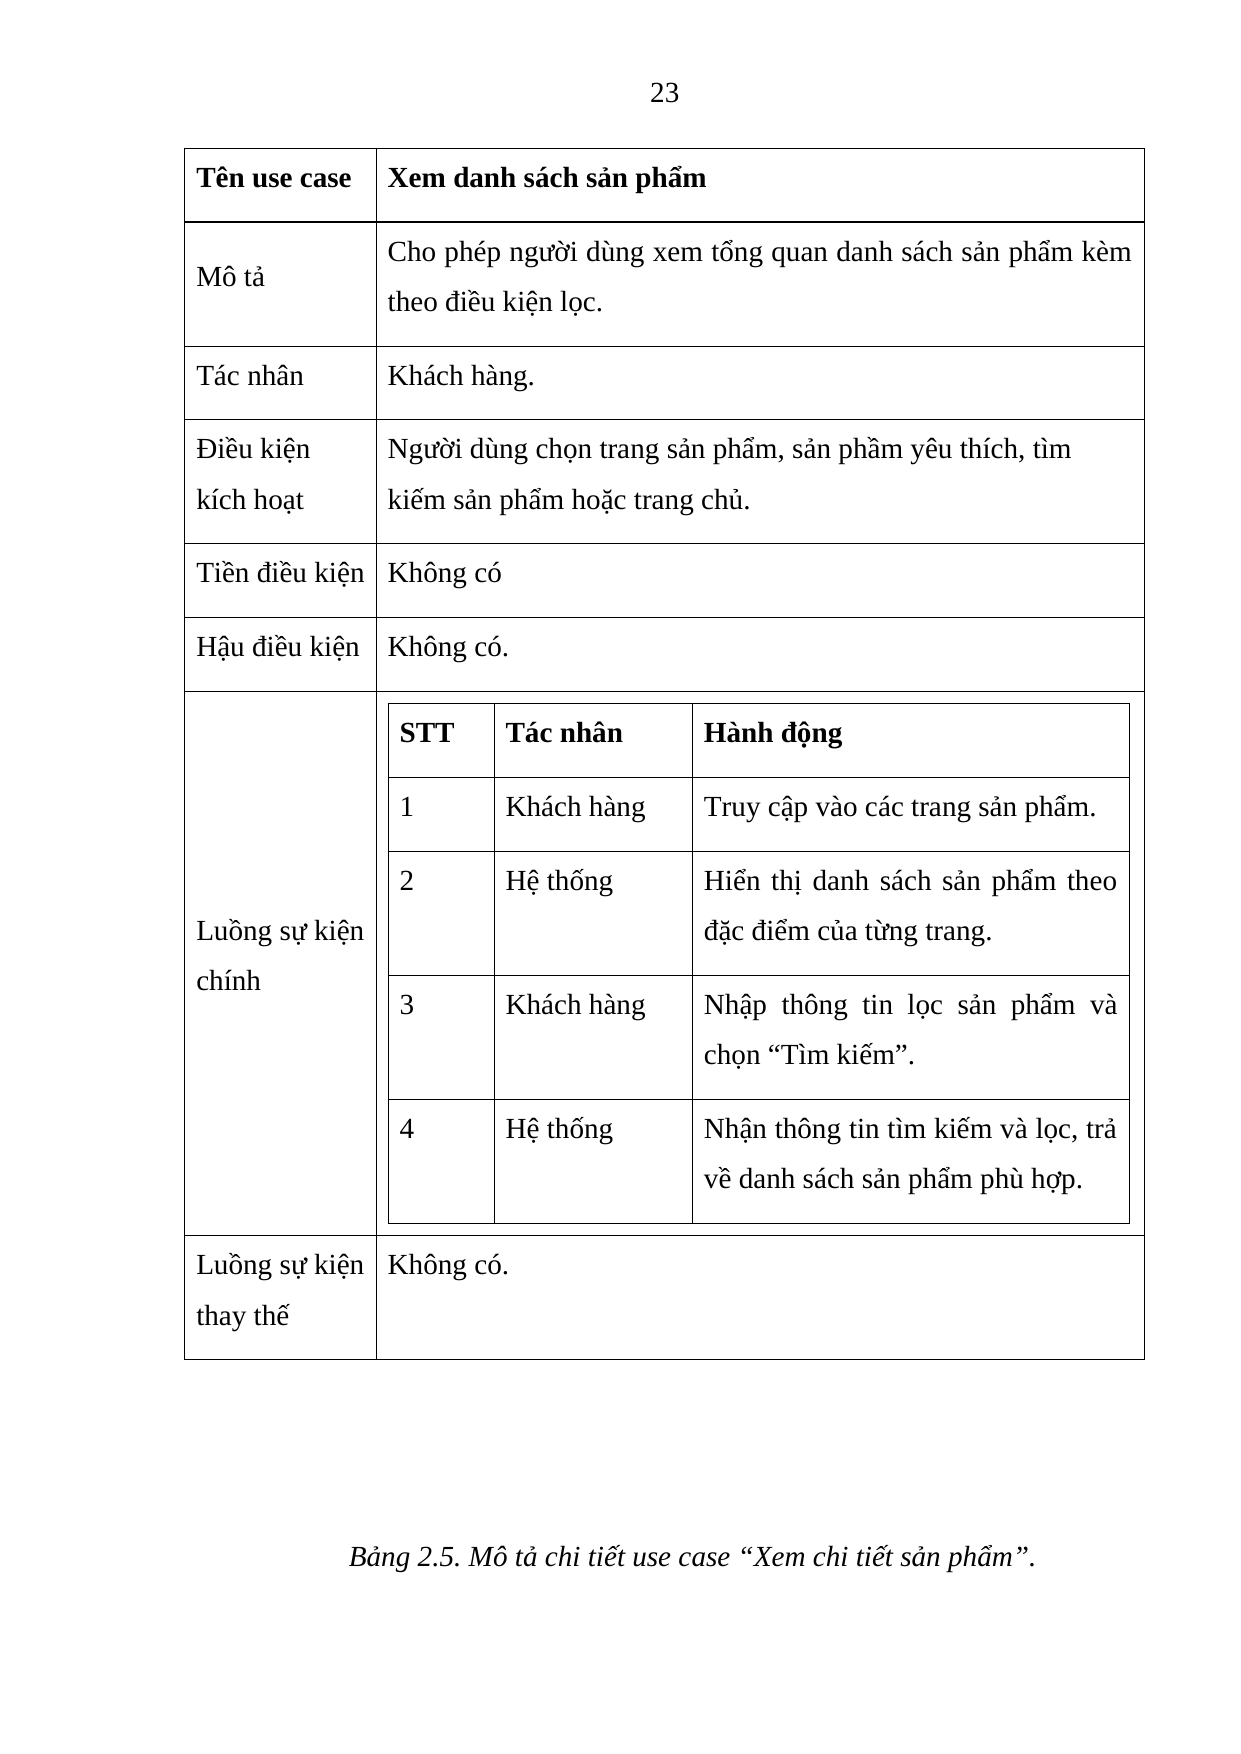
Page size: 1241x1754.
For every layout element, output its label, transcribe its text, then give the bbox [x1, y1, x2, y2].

table_cell Tiền điều kiện [185, 544, 376, 617]
table_cell Không có. [377, 1236, 1144, 1359]
table_cell Luồng sự kiện chính [185, 692, 376, 1235]
table_cell [377, 692, 1144, 1235]
table_cell Mô tả [185, 223, 376, 346]
table_header Tên use case [185, 149, 376, 221]
table_header Xem danh sách sản phẩm [377, 149, 1144, 221]
table_cell Luồng sự kiện thay thế [185, 1236, 376, 1359]
table_cell Tác nhân [185, 347, 376, 419]
table_cell Khách hàng. [377, 347, 1144, 419]
table_cell Điều kiện kích hoạt [185, 420, 376, 543]
table_cell Hậu điều kiện [185, 618, 376, 691]
table_cell Không có [377, 544, 1144, 617]
table_cell Người dùng chọn trang sản phẩm, sản phầm yêu thích, tìm kiếm sản phẩm hoặc trang chủ. [377, 420, 1144, 543]
table_cell Cho phép người dùng xem tổng quan danh sách sản phẩm kèm theo điều kiện lọc. [377, 223, 1144, 346]
text Bảng 2.5. Mô tả chi tiết use case “Xem chi tiết sản phẩm”. [236, 1539, 1122, 1572]
table_cell Không có. [377, 618, 1144, 691]
